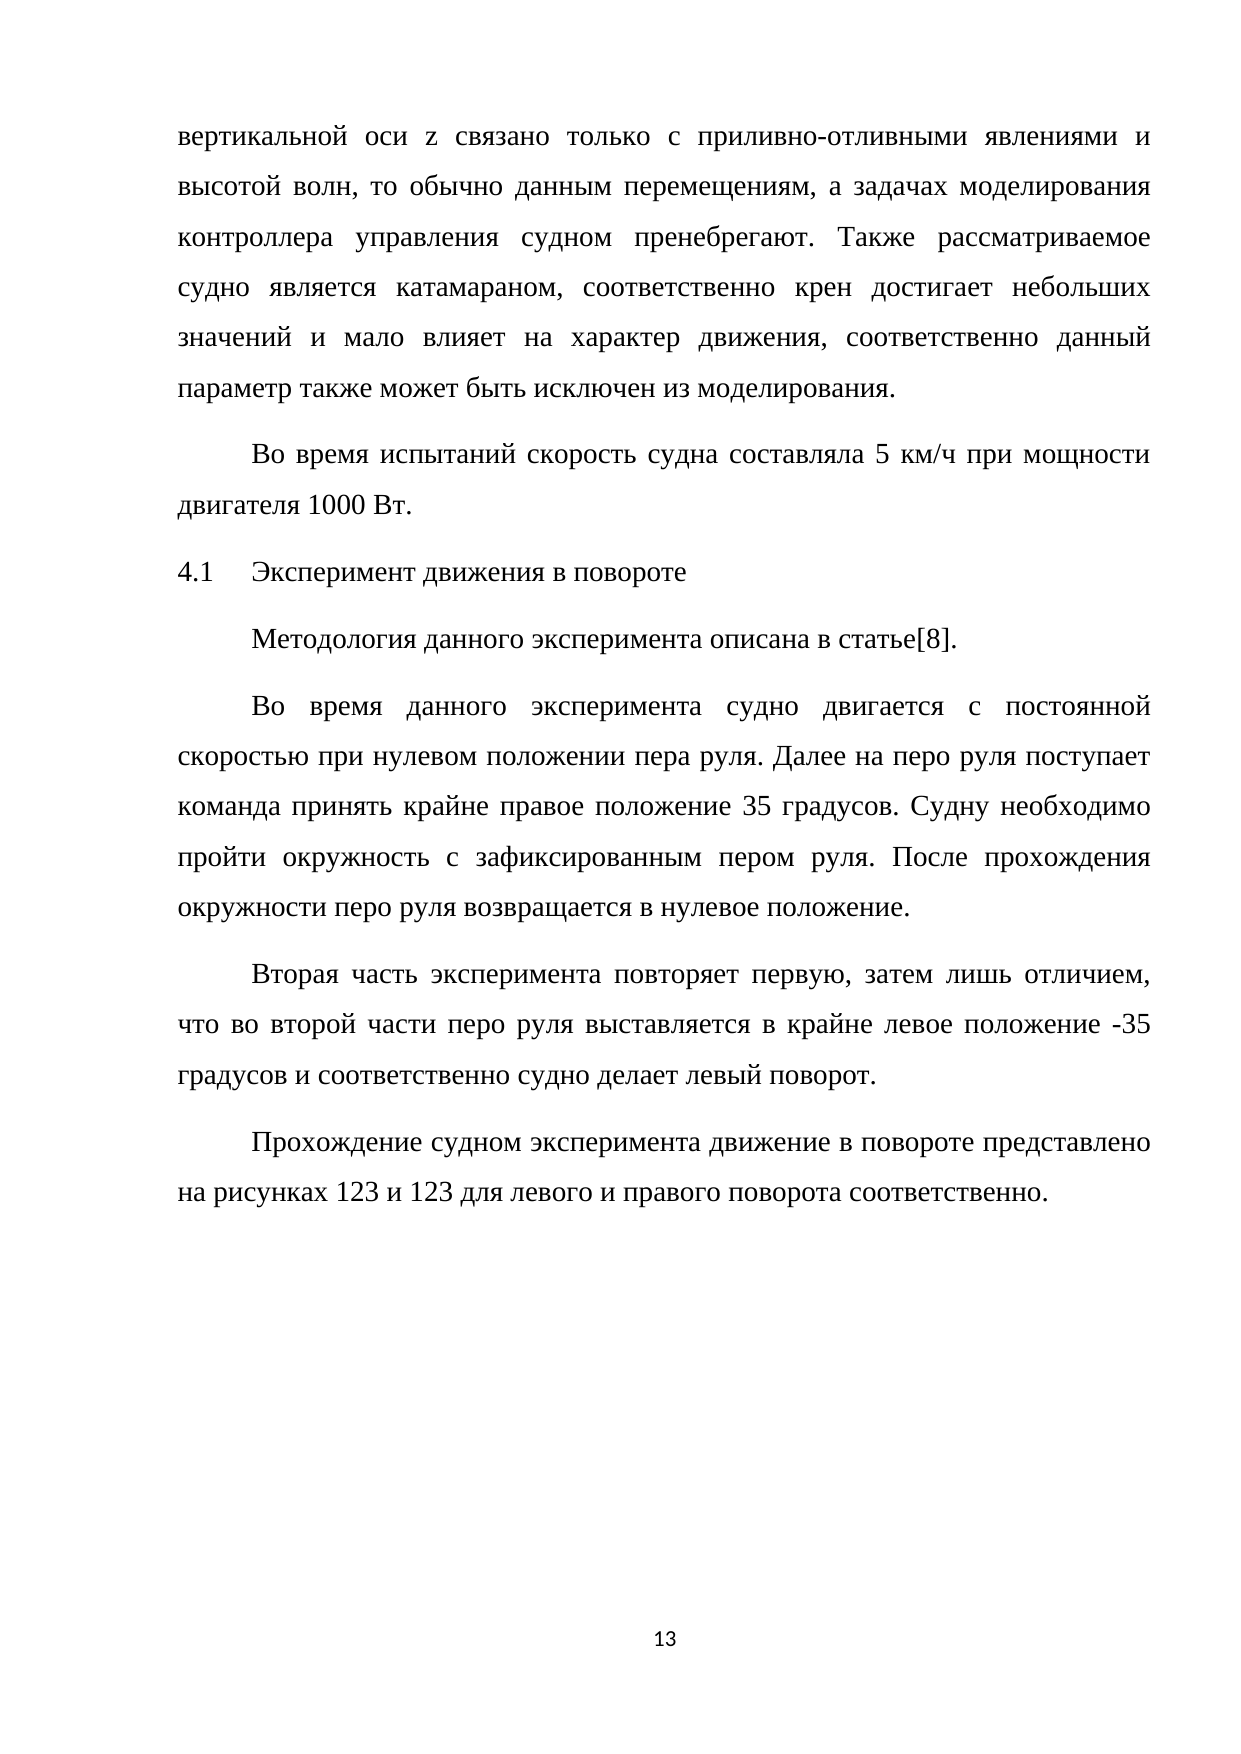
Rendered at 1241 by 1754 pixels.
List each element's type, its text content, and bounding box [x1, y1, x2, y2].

text Методология данного эксперимента описана в статье[8]. [177, 621, 1152, 654]
text Во время данного эксперимента судно двигается с постоянной скоростью при нулевом положении пера руля. Далее на перо руля поступает команда принять крайне правое положение 35 градусов. Судну необходимо пройти окружность с зафиксированным пером руля. После прохождения окружности перо руля возвращается в нулевое положение. [177, 688, 1152, 923]
text Прохождение судном эксперимента движение в повороте представлено на рисунках 123 и 123 для левого и правого поворота соответственно. [177, 1124, 1152, 1208]
text Эксперимент движения в повороте [177, 554, 1152, 587]
text Вторая часть эксперимента повторяет первую, затем лишь отличием, что во второй части перо руля выставляется в крайне левое положение -35 градусов и соответственно судно делает левый поворот. [177, 956, 1152, 1090]
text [177, 118, 1152, 403]
text Во время испытаний скорость судна составляла 5 км/ч при мощности двигателя 1000 Вт. [177, 437, 1152, 521]
